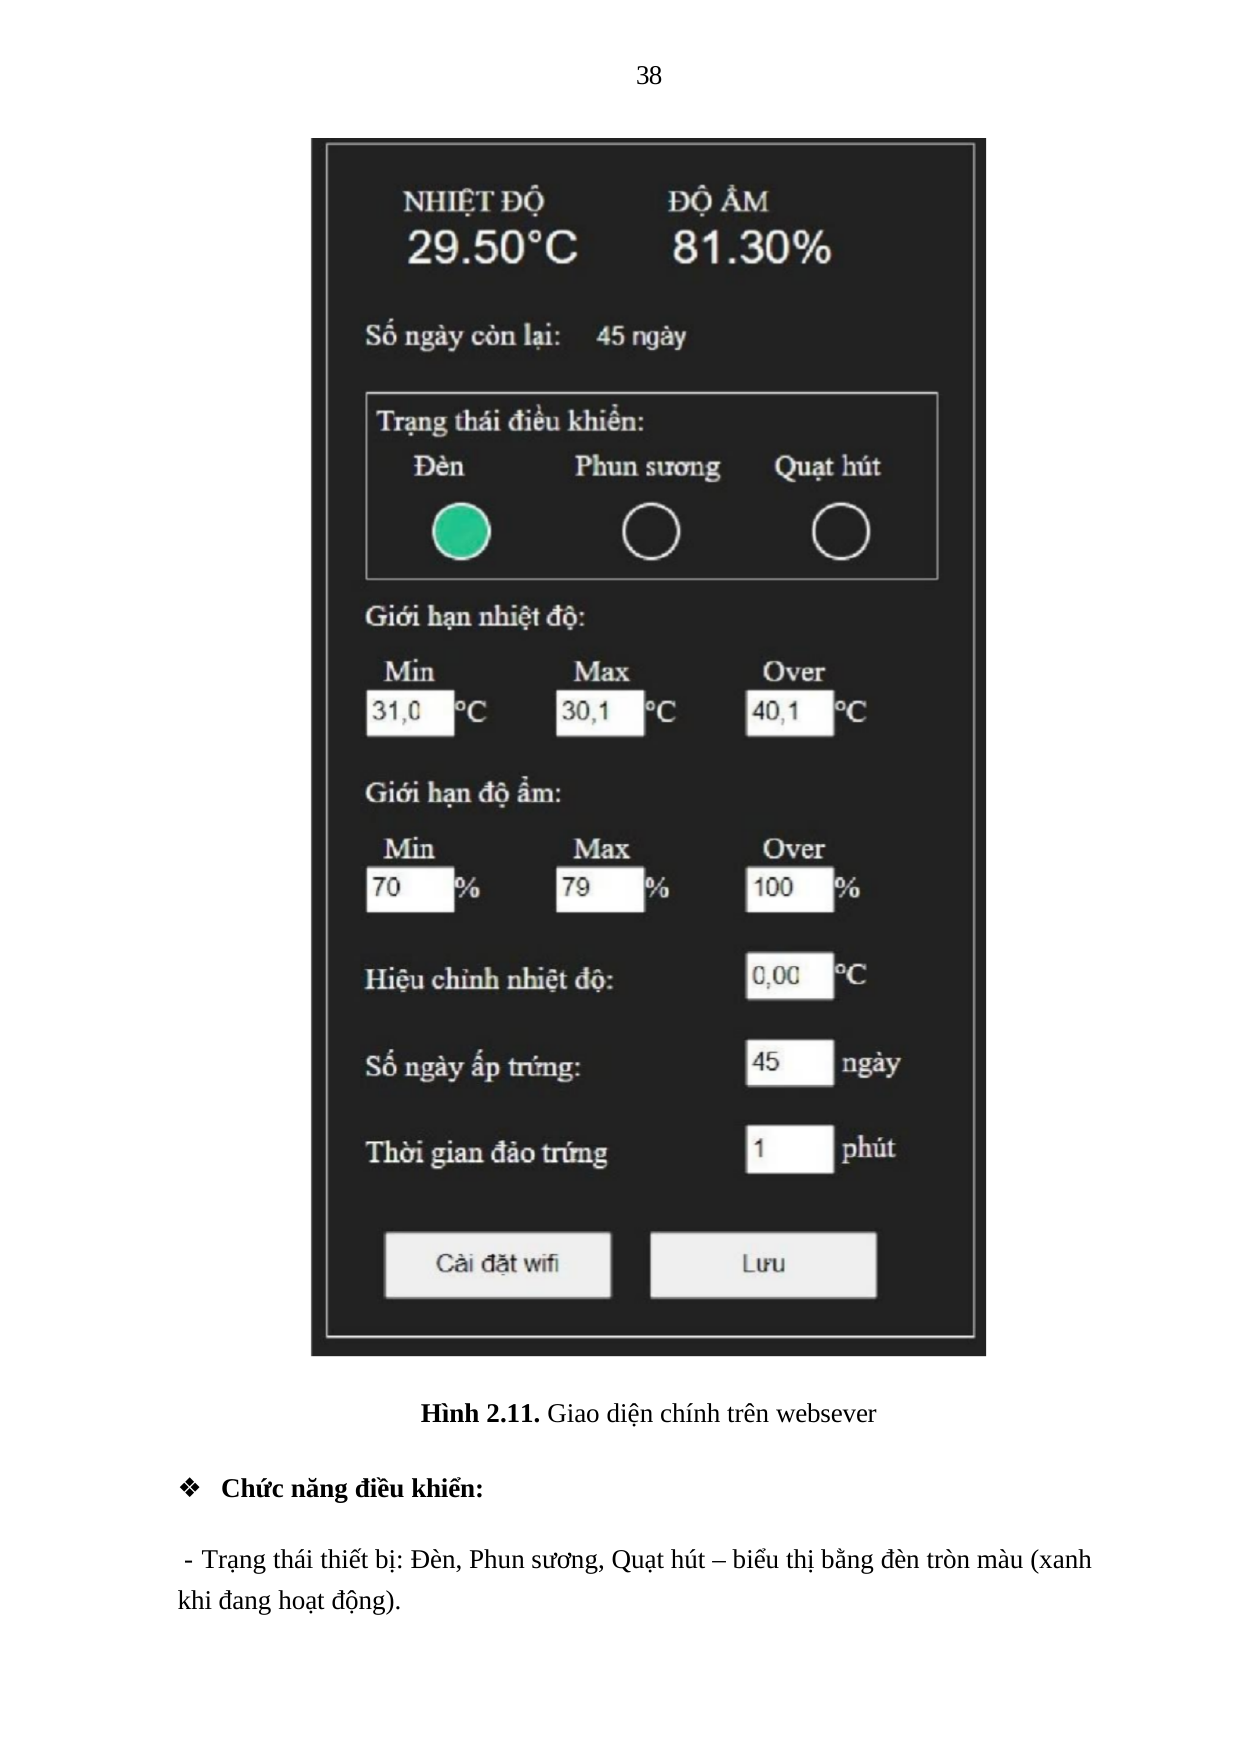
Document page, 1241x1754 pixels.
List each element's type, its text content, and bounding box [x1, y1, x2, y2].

text Hình 2.11. Giao diện chính trên websever [421, 1397, 1211, 1428]
subtitle Chức năng điều khiển: [177, 1469, 1211, 1506]
list Trạng thái thiết bị: Đèn, Phun sương, Quạt hút – biểu thị bằng đèn tròn màu (xanh khi đang hoạt động). [177, 1543, 1122, 1615]
picture [310, 138, 987, 1357]
